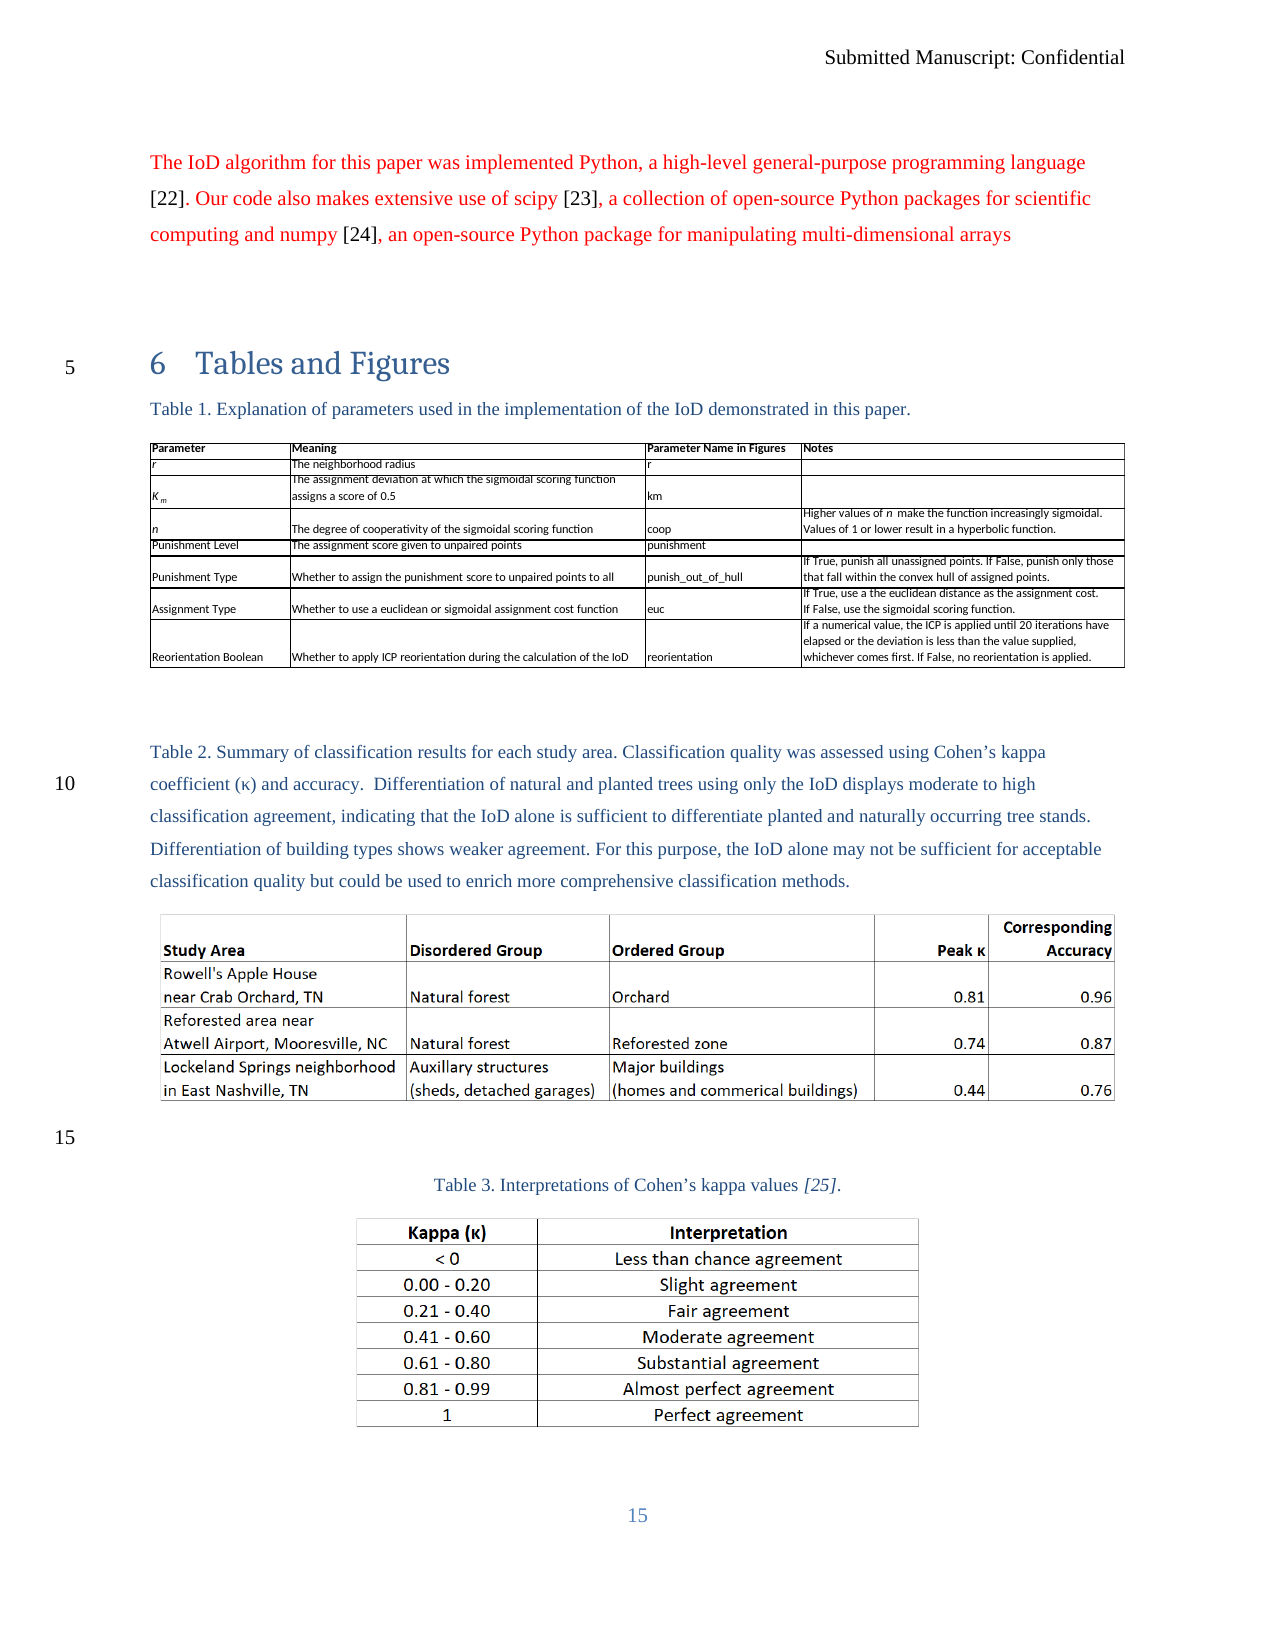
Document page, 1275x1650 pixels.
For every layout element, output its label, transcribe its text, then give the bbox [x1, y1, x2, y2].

picture [356, 1218, 919, 1427]
text The IoD algorithm for this paper was implemented Python, a high-level general-purpose programming language . Our code also makes extensive use of scipy , a collection of open-source Python packages for scientific computing and numpy , an open-source Python package for manipulating multi-dimensional arrays [150, 150, 1125, 246]
picture [160, 914, 1115, 1101]
text Table 1. Explanation of parameters used in the implementation of the IoD demonstrated in this paper. [150, 398, 1125, 419]
subtitle Tables and Figures [150, 344, 1125, 382]
text Table 3. Interpretations of Cohen’s kappa values . [150, 1173, 1125, 1195]
text Table 2. Summary of classification results for each study area. Classification quality was assessed using Cohen’s kappa coefficient (κ) and accuracy. Differentiation of natural and planted trees using only the IoD displays moderate to high classification agreement, indicating that the IoD alone is sufficient to differentiate planted and naturally occurring tree stands. Differentiation of building types shows weaker agreement. For this purpose, the IoD alone may not be sufficient for acceptable classification quality but could be used to enrich more comprehensive classification methods. [150, 741, 1125, 892]
